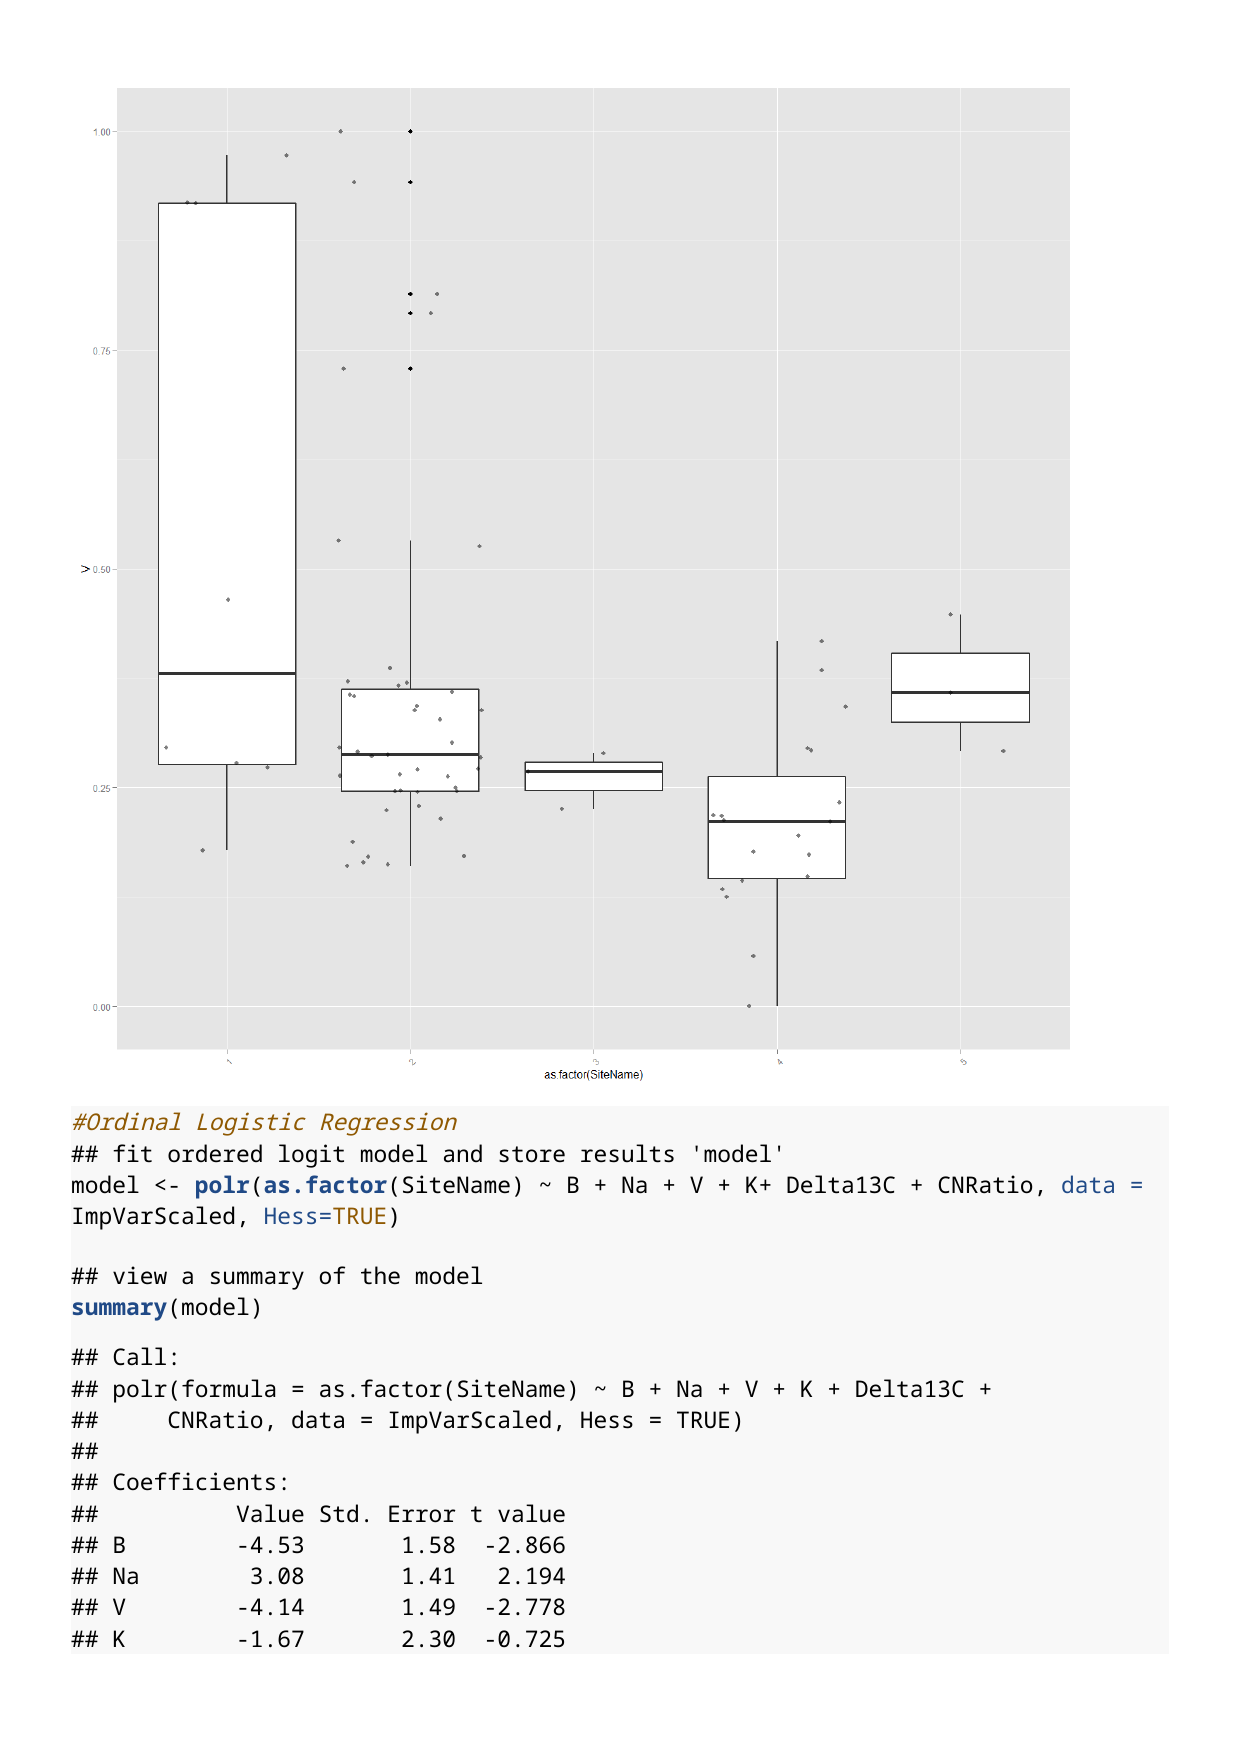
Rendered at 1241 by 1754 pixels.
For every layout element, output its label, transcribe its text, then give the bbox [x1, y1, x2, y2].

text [71, 1341, 1169, 1654]
text #Ordinal Logistic Regression ## fit ordered logit model and store results 'model' model <- polr(as.factor(SiteName) ~ B + Na + V + K+ Delta13C + CNRatio, data = ImpVarScaled, Hess=TRUE) ## view a summary of the model summary(model) [71, 1106, 1169, 1323]
picture [70, 75, 1084, 1088]
